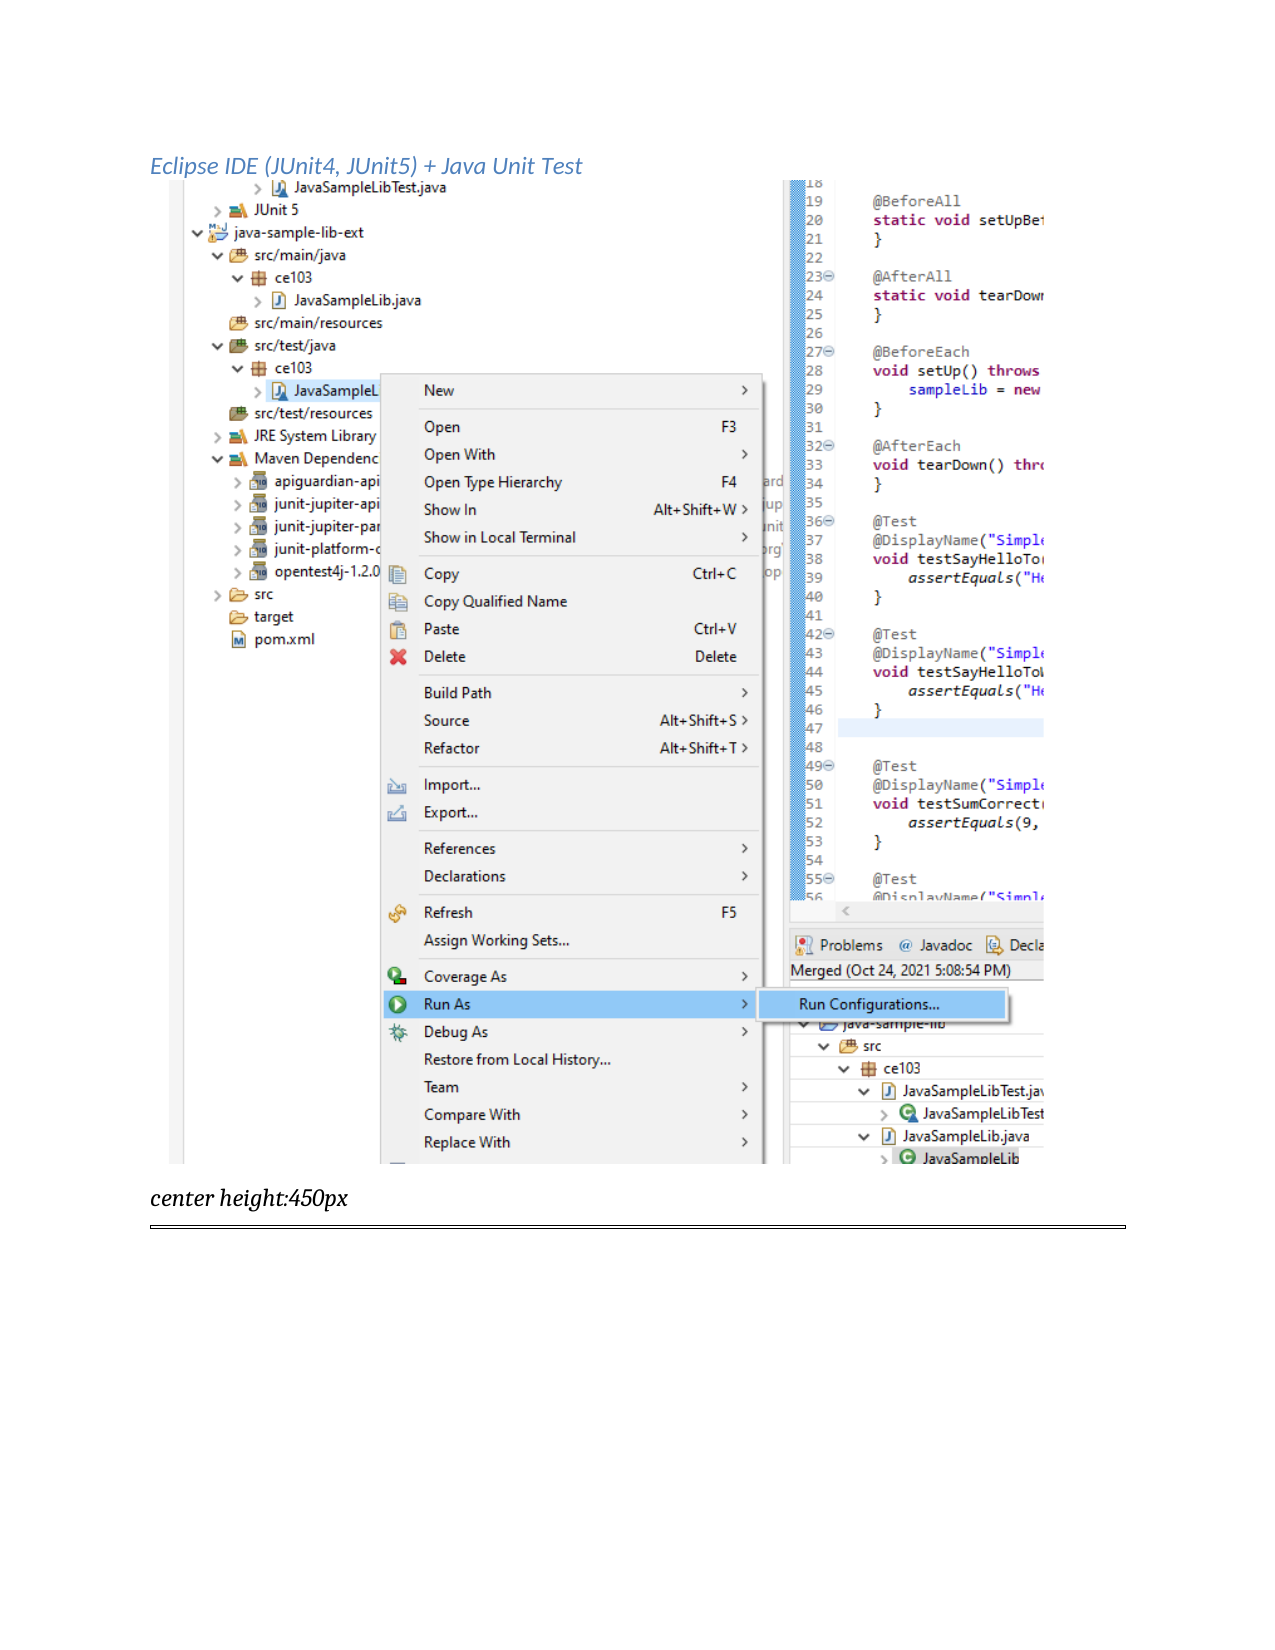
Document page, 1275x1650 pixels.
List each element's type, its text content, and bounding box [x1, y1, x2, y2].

subtitle Eclipse IDE (JUnit4, JUnit5) + Java Unit Test [150, 150, 1125, 181]
picture [168, 180, 1044, 1164]
text center height:450px [150, 1184, 1125, 1213]
